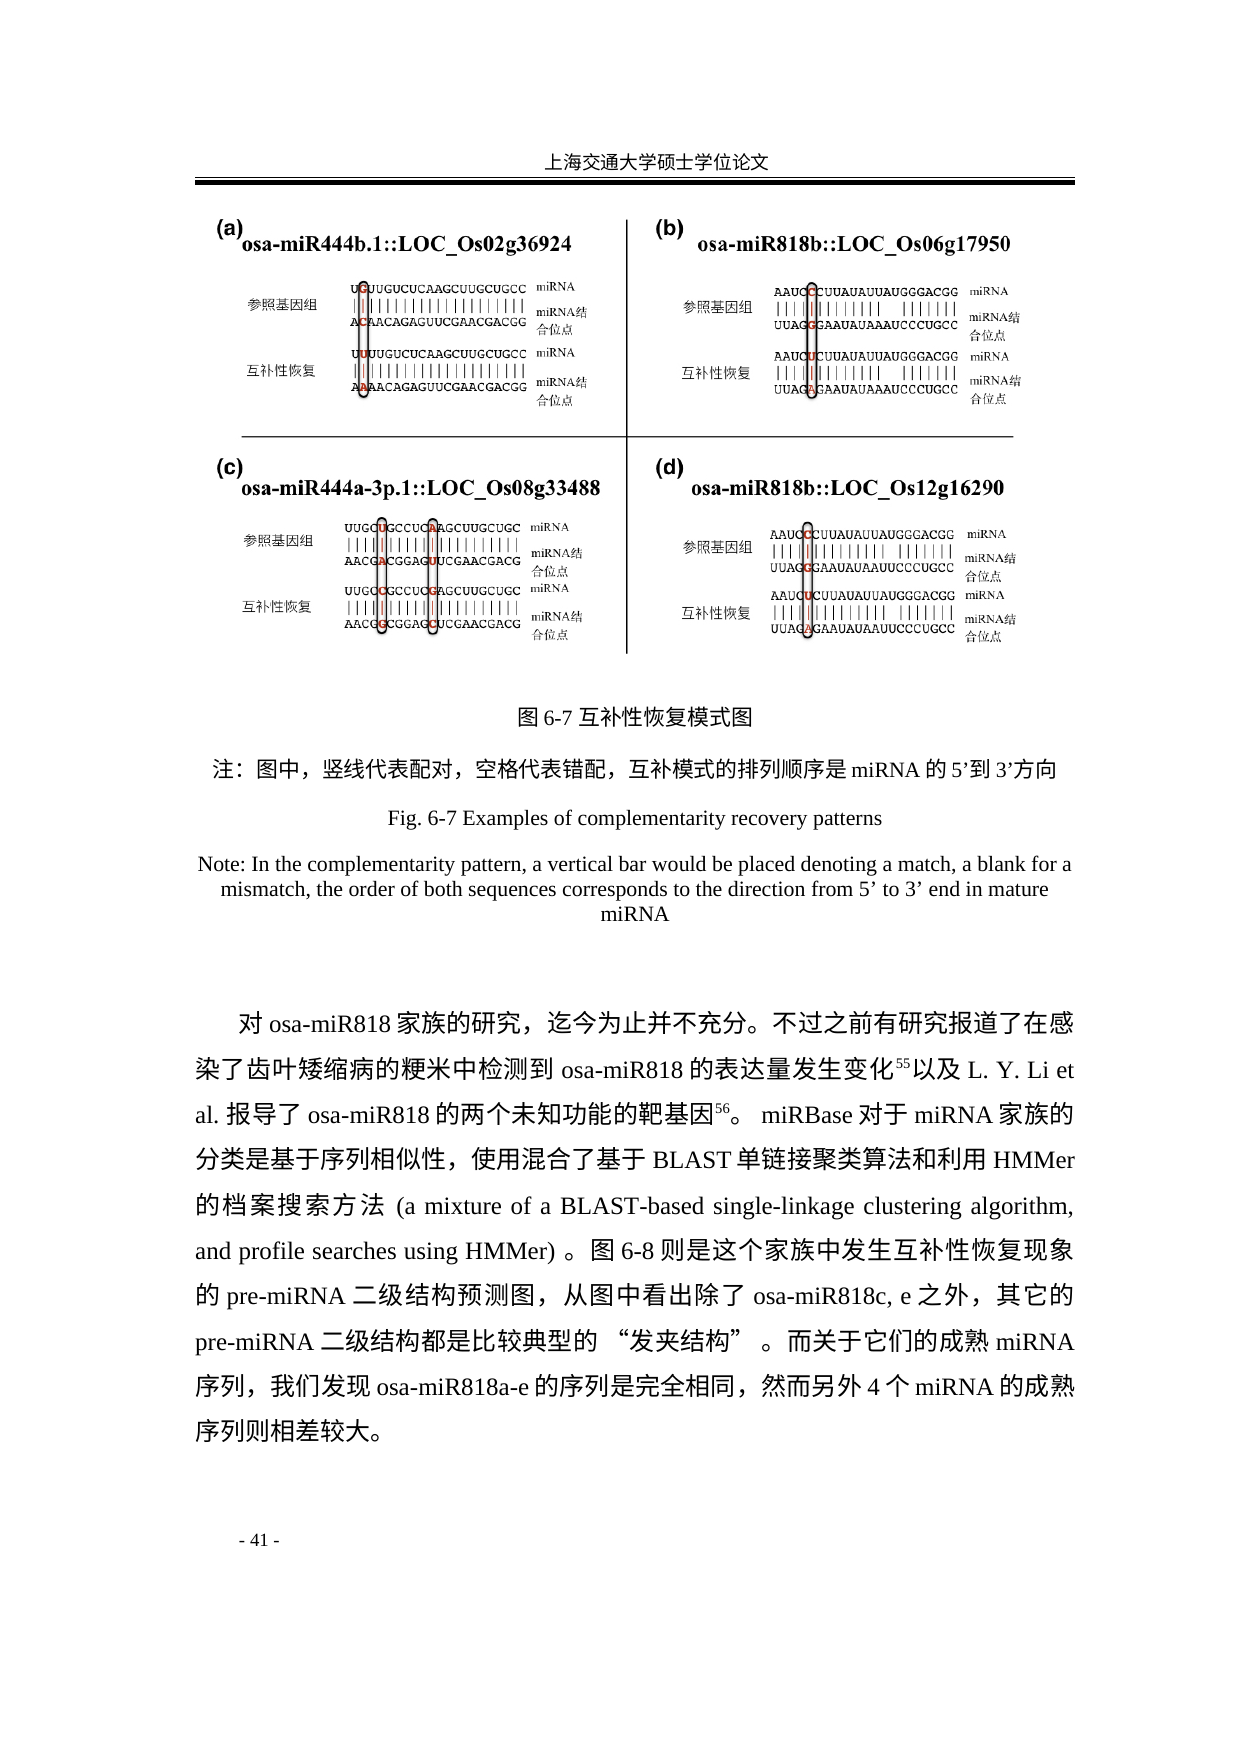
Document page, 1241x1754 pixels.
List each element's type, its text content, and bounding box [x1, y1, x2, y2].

picture [216, 211, 1054, 672]
text 图6-7 互补性恢复模式图 [195, 699, 1075, 731]
text 对osa-miR818家族的研究，迄今为止并不充分。不过之前有研究报道了在感染了齿叶矮缩病的粳米中检测到osa-miR818的表达量发生变化以及L. Y. Li et al. 报导了osa-miR818的两个未知功能的靶基因。 miRBase对于miRNA家族的分类是基于序列相似性，使用混合了基于BLAST单链接聚类算法和利用HMMer的档案搜索方法 (a mixture of a BLAST-based single-linkage clustering algorithm, and profile searches using HMMer) 。图6-8则是这个家族中发生互补性恢复现象的pre-miRNA二级结构预测图，从图中看出除了osa-miR818c, e之外，其它的pre-miRNA二级结构都是比较典型的 “发夹结构” 。而关于它们的成熟miRNA序列，我们发现osa-miR818a-e的序列是完全相同，然而另外4个miRNA的成熟序列则相差较大。 [195, 1004, 1075, 1448]
text Note: In the complementarity pattern, a vertical bar would be placed denoting a match, a blank for a mismatch, the order of both sequences corresponds to the direction from 5’ to 3’ end in mature miRNA [195, 851, 1075, 926]
text 注：图中，竖线代表配对，空格代表错配，互补模式的排列顺序是miRNA的5’到3’方向 [195, 752, 1075, 784]
text Fig. 6-7 Examples of complementarity recovery patterns [195, 804, 1075, 830]
